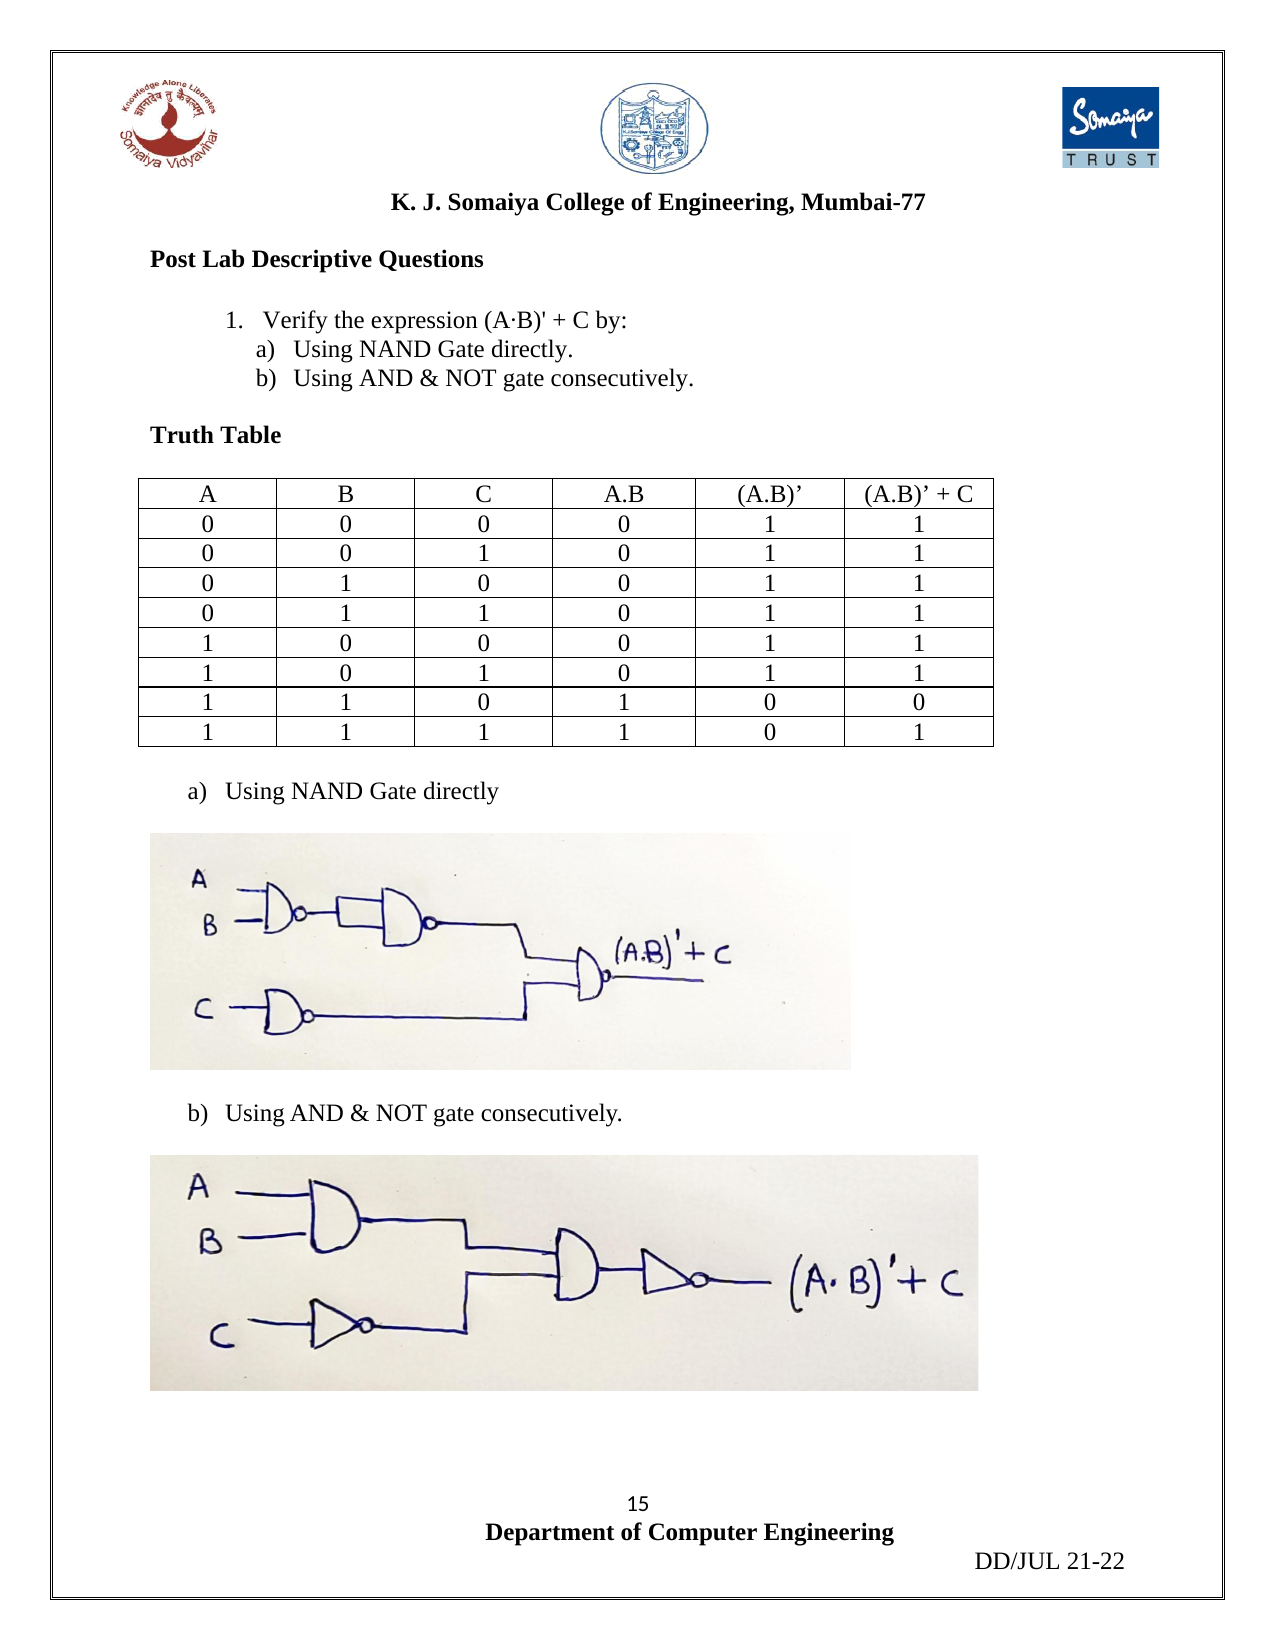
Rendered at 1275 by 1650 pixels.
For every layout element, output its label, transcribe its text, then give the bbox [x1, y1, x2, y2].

table_cell 1 [845, 628, 993, 657]
table_cell 0 [415, 688, 552, 716]
table_cell 1 [277, 717, 414, 746]
table_cell 1 [415, 658, 552, 686]
table_cell 1 [553, 688, 695, 716]
table_cell 1 [845, 598, 993, 627]
table_cell 0 [139, 509, 276, 537]
table_cell 1 [696, 539, 844, 567]
table_cell 1 [139, 628, 276, 657]
table_cell 0 [415, 628, 552, 657]
table_cell 0 [696, 717, 844, 746]
table_header A.B [553, 479, 695, 508]
table_header C [415, 479, 552, 508]
table_cell 1 [277, 598, 414, 627]
list Using AND & NOT gate consecutively. [256, 363, 1125, 392]
table_cell 0 [553, 598, 695, 627]
table_cell 1 [696, 658, 844, 686]
table_cell 1 [845, 539, 993, 567]
table_cell 0 [845, 688, 993, 716]
table_cell 0 [139, 539, 276, 567]
table_cell 1 [845, 568, 993, 597]
table_cell 1 [845, 509, 993, 537]
picture [120, 80, 218, 168]
table_cell 0 [553, 628, 695, 657]
table_cell 1 [139, 688, 276, 716]
picture [598, 79, 716, 176]
list Using NAND Gate directly. [256, 334, 1125, 363]
table_cell 0 [277, 658, 414, 686]
table_header B [277, 479, 414, 508]
table_cell 1 [696, 568, 844, 597]
table_cell 1 [415, 539, 552, 567]
table_cell 1 [696, 628, 844, 657]
list Verify the expression (A∙B)' + C by: [225, 305, 1125, 334]
table_cell 1 [845, 717, 993, 746]
table_cell 1 [696, 509, 844, 537]
table_cell 0 [415, 509, 552, 537]
table_cell 0 [415, 568, 552, 597]
text Post Lab Descriptive Questions [150, 244, 1125, 273]
table_cell 1 [139, 717, 276, 746]
picture [150, 833, 851, 1070]
table_header (A.B)’ + C [845, 479, 993, 508]
table_cell 0 [139, 568, 276, 597]
table_cell 1 [415, 598, 552, 627]
table_cell 0 [553, 509, 695, 537]
table_cell 1 [139, 658, 276, 686]
table_cell 1 [696, 598, 844, 627]
table_cell 1 [277, 568, 414, 597]
table_cell 0 [553, 658, 695, 686]
table_cell 0 [553, 568, 695, 597]
table_cell 1 [415, 717, 552, 746]
table_cell 0 [696, 688, 844, 716]
table_cell 0 [277, 509, 414, 537]
table_cell 0 [277, 539, 414, 567]
picture [150, 1155, 979, 1391]
table_cell 0 [139, 598, 276, 627]
table_cell 0 [553, 539, 695, 567]
list Using AND & NOT gate consecutively. [187, 1098, 1125, 1127]
table_cell 0 [277, 628, 414, 657]
list Using NAND Gate directly [187, 776, 1125, 804]
table_header A [139, 479, 276, 508]
table_cell 1 [553, 717, 695, 746]
text Truth Table [150, 420, 1125, 449]
table_cell 1 [277, 688, 414, 716]
table_header (A.B)’ [696, 479, 844, 508]
table_cell 1 [845, 658, 993, 686]
picture [1062, 87, 1160, 168]
